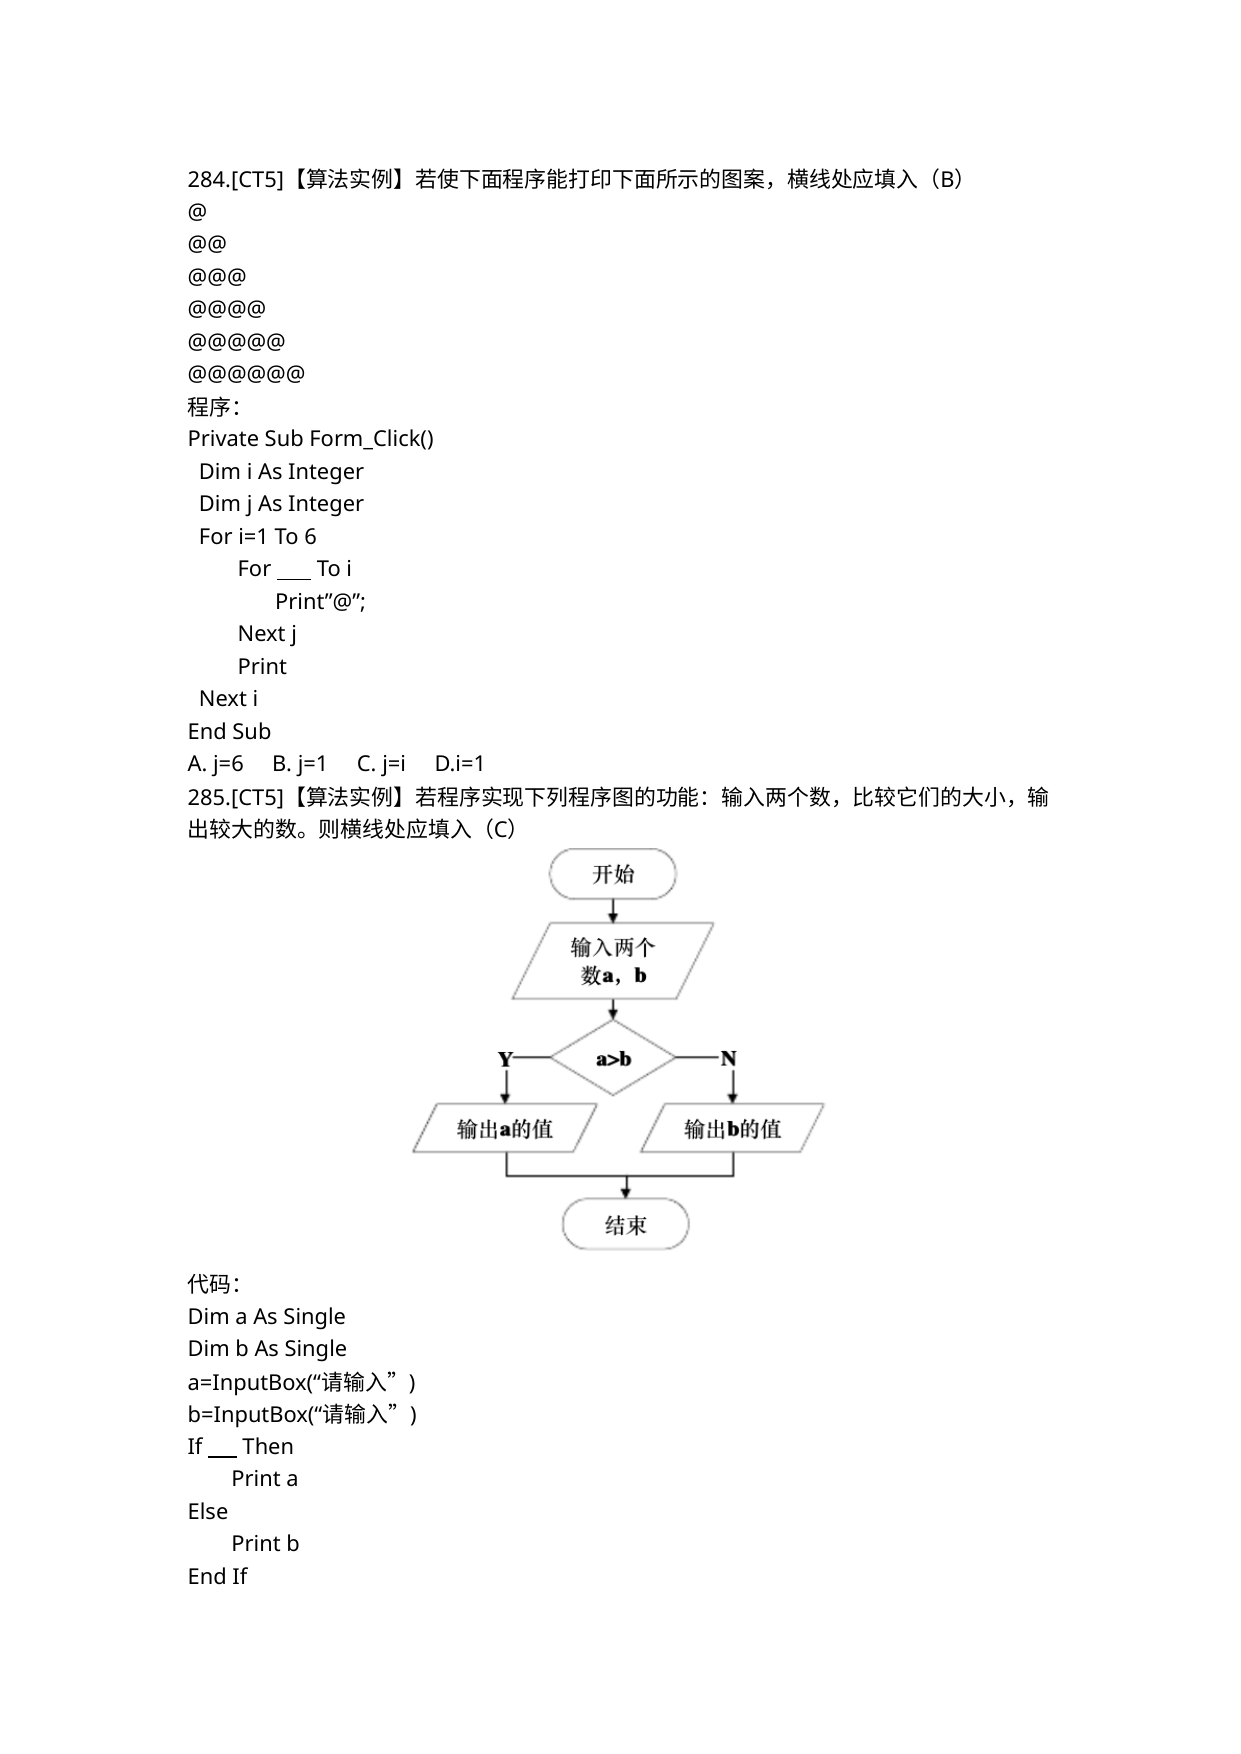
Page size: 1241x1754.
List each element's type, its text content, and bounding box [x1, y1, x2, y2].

text Dim i As Integer [187, 454, 1053, 487]
text If Then [187, 1429, 1053, 1462]
text End Sub [187, 714, 1053, 747]
text Private Sub Form_Click() [187, 422, 1053, 454]
text A. j=6 B. j=1 C. j=i D.i=1 [187, 747, 1053, 779]
text Next i [187, 682, 1053, 714]
text Print”@”; [187, 584, 1053, 617]
text Print a [187, 1462, 1053, 1494]
text For i=1 To 6 [187, 519, 1053, 552]
text Else [187, 1494, 1053, 1527]
text For To i [187, 552, 1053, 584]
text b=InputBox(“请输入”) [187, 1397, 1053, 1429]
text a=InputBox(“请输入”) [187, 1364, 1053, 1397]
text Print b [187, 1527, 1053, 1559]
text 程序： [187, 389, 1053, 422]
text End If [187, 1559, 1053, 1592]
text @@@ [187, 259, 1053, 292]
text Dim j As Integer [187, 487, 1053, 519]
text @@@@@ [187, 324, 1053, 357]
text 代码： [187, 1267, 1053, 1299]
text Dim a As Single [187, 1299, 1053, 1332]
picture [400, 844, 840, 1260]
text @@@@ [187, 292, 1053, 324]
text 285.[CT5]【算法实例】若程序实现下列程序图的功能：输入两个数，比较它们的大小，输出较大的数。则横线处应填入（C） [187, 779, 1053, 844]
text @@ [187, 227, 1053, 259]
text Print [187, 649, 1053, 682]
text @ [187, 194, 1053, 227]
text @@@@@@ [187, 357, 1053, 389]
text Dim b As Single [187, 1332, 1053, 1364]
text Next j [187, 617, 1053, 649]
text 284.[CT5]【算法实例】若使下面程序能打印下面所示的图案，横线处应填入（B） [187, 162, 1053, 194]
